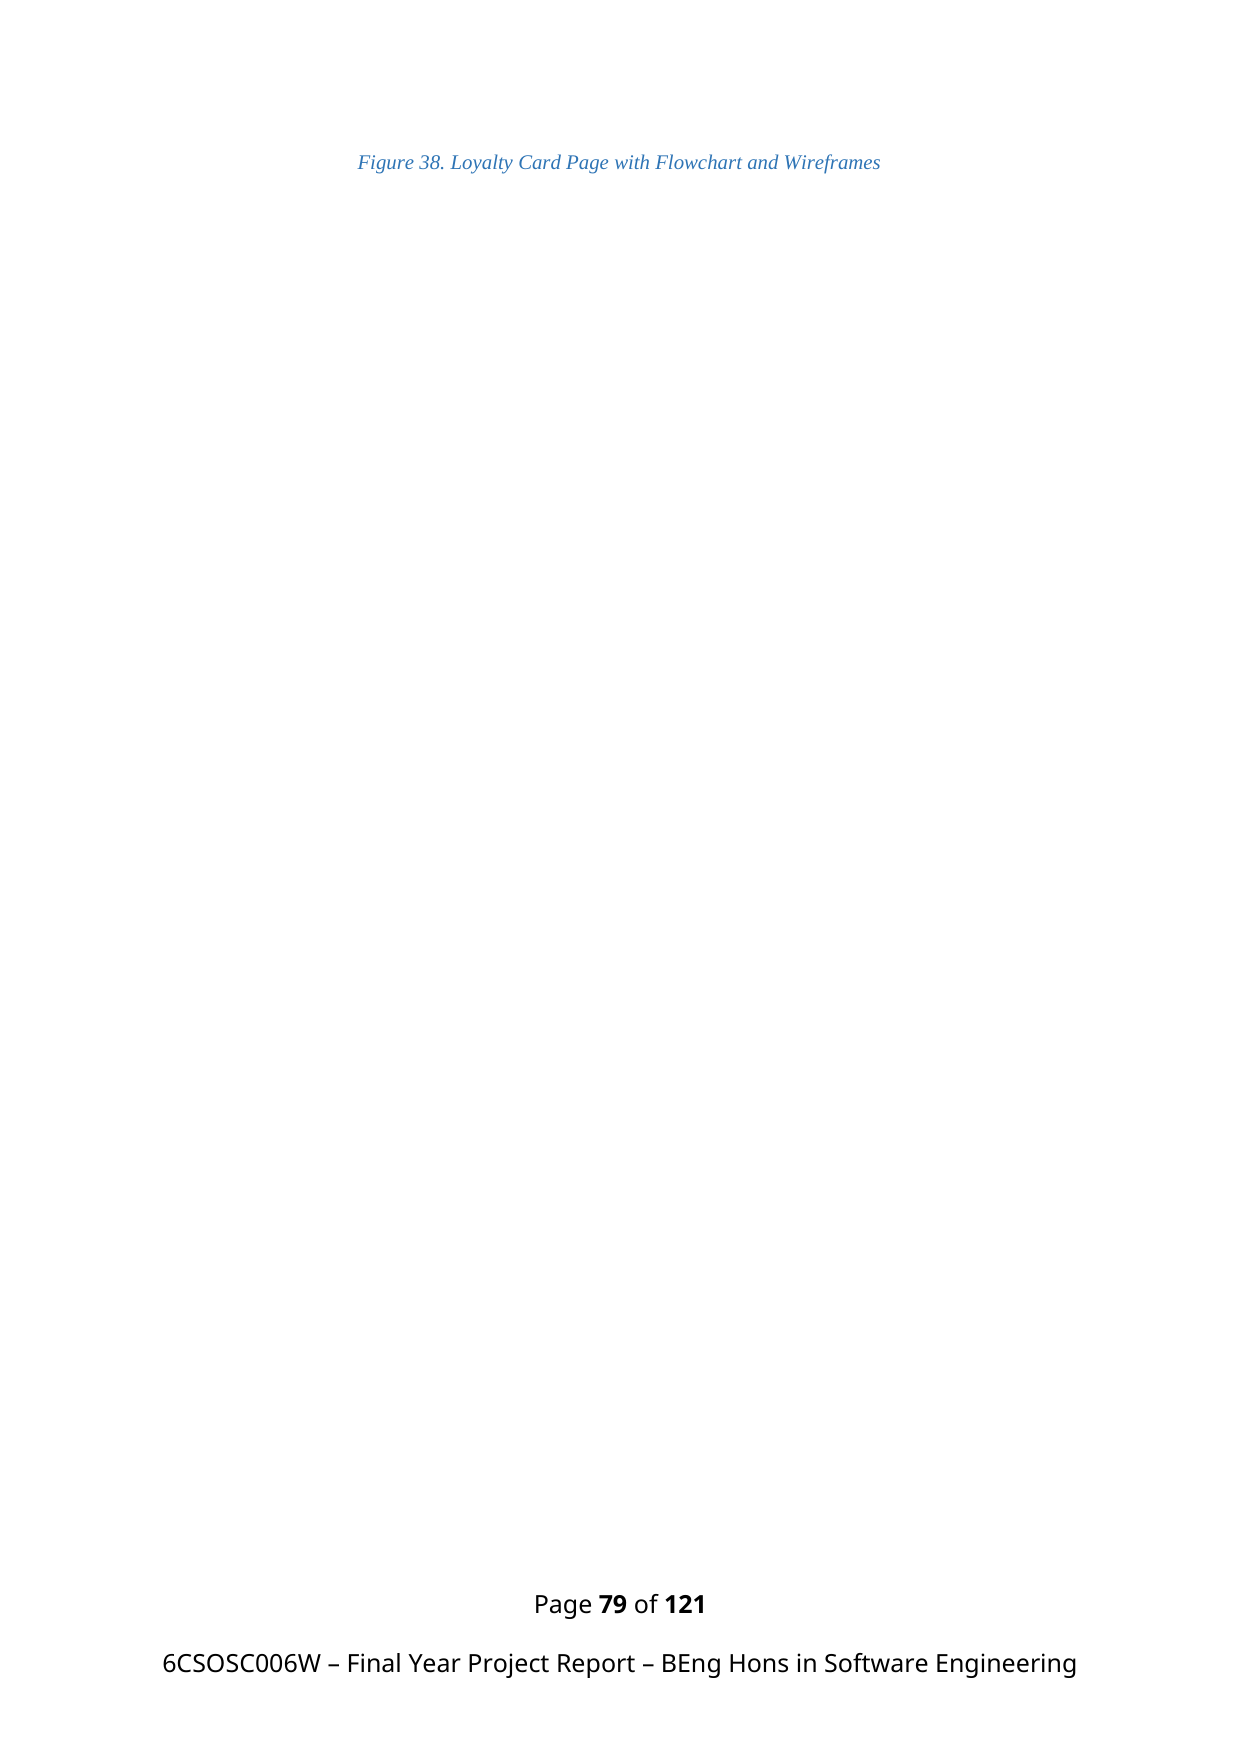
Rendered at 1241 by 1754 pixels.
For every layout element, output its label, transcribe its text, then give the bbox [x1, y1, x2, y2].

text Figure 38. Loyalty Card Page with Flowchart and Wireframes [150, 150, 1090, 174]
